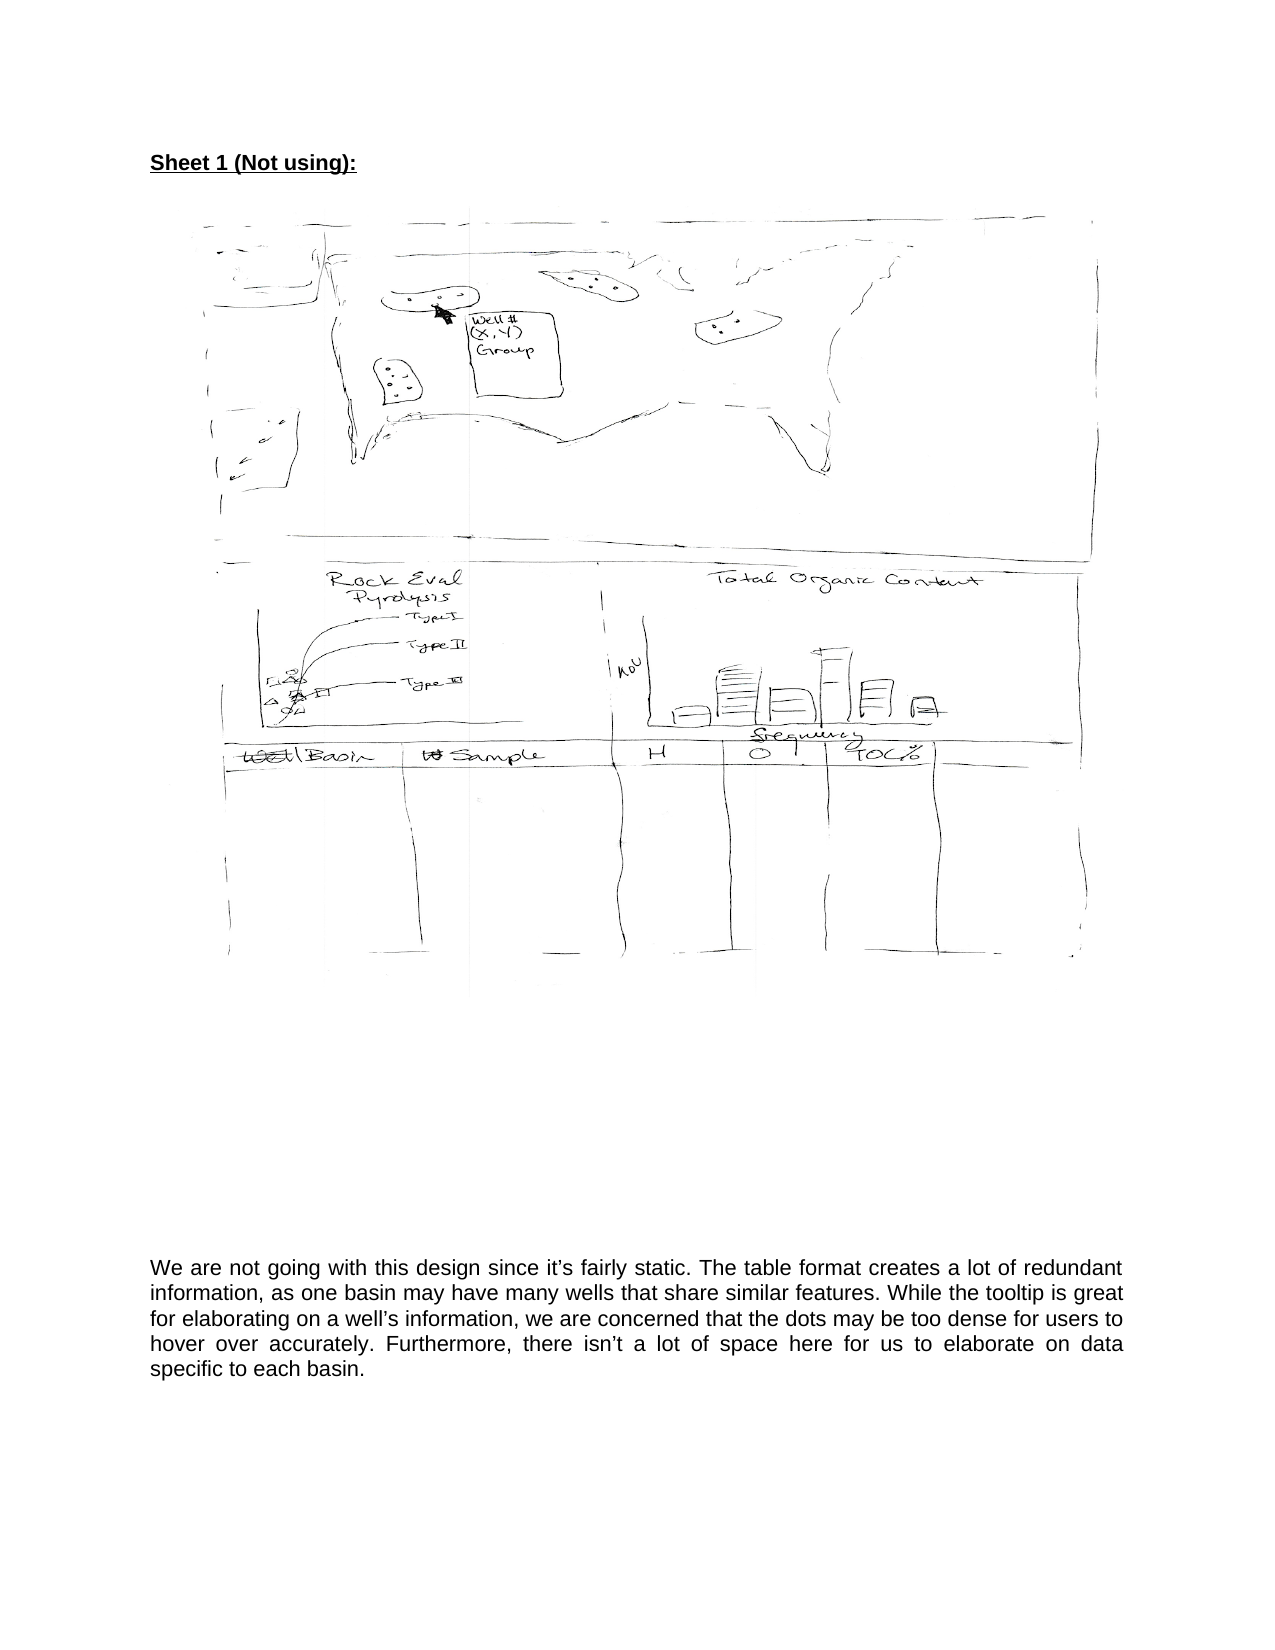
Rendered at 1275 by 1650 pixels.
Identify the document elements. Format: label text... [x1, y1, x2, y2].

text Sheet 1 (Not using): [150, 150, 1125, 175]
picture [150, 206, 1125, 1224]
text We are not going with this design since it’s fairly static. The table format creates a lot of redundant information, as one basin may have many wells that share similar features. While the tooltip is great for elaborating on a well’s information, we are concerned that the dots may be too dense for users to hover over accurately. Furthermore, there isn’t a lot of space here for us to elaborate on data specific to each basin. [150, 1255, 1125, 1381]
